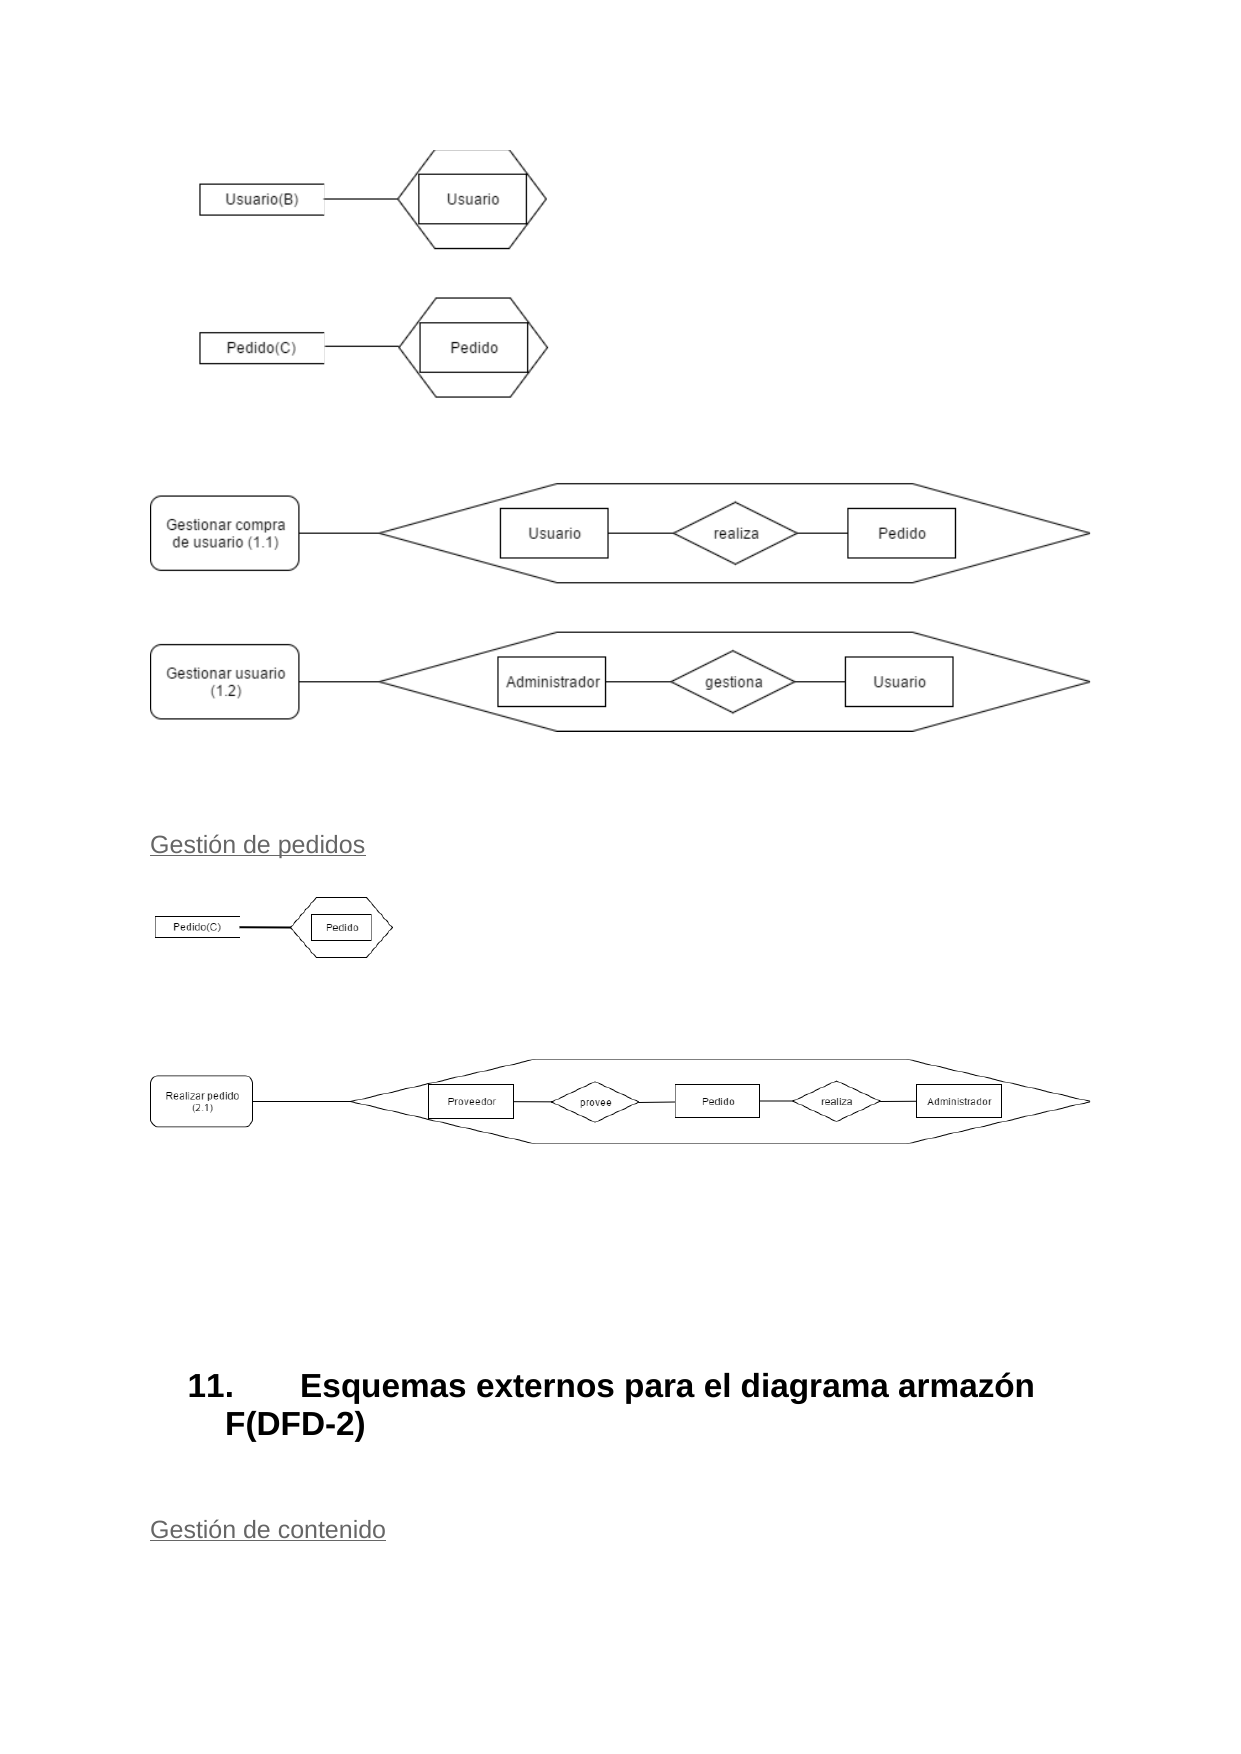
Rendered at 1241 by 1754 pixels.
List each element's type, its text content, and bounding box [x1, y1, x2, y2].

subtitle Gestión de pedidos [150, 830, 1090, 859]
subtitle Gestión de contenido [150, 1515, 1090, 1543]
subtitle Esquemas externos para el diagrama armazón F(DFD-2) [187, 1366, 1090, 1443]
